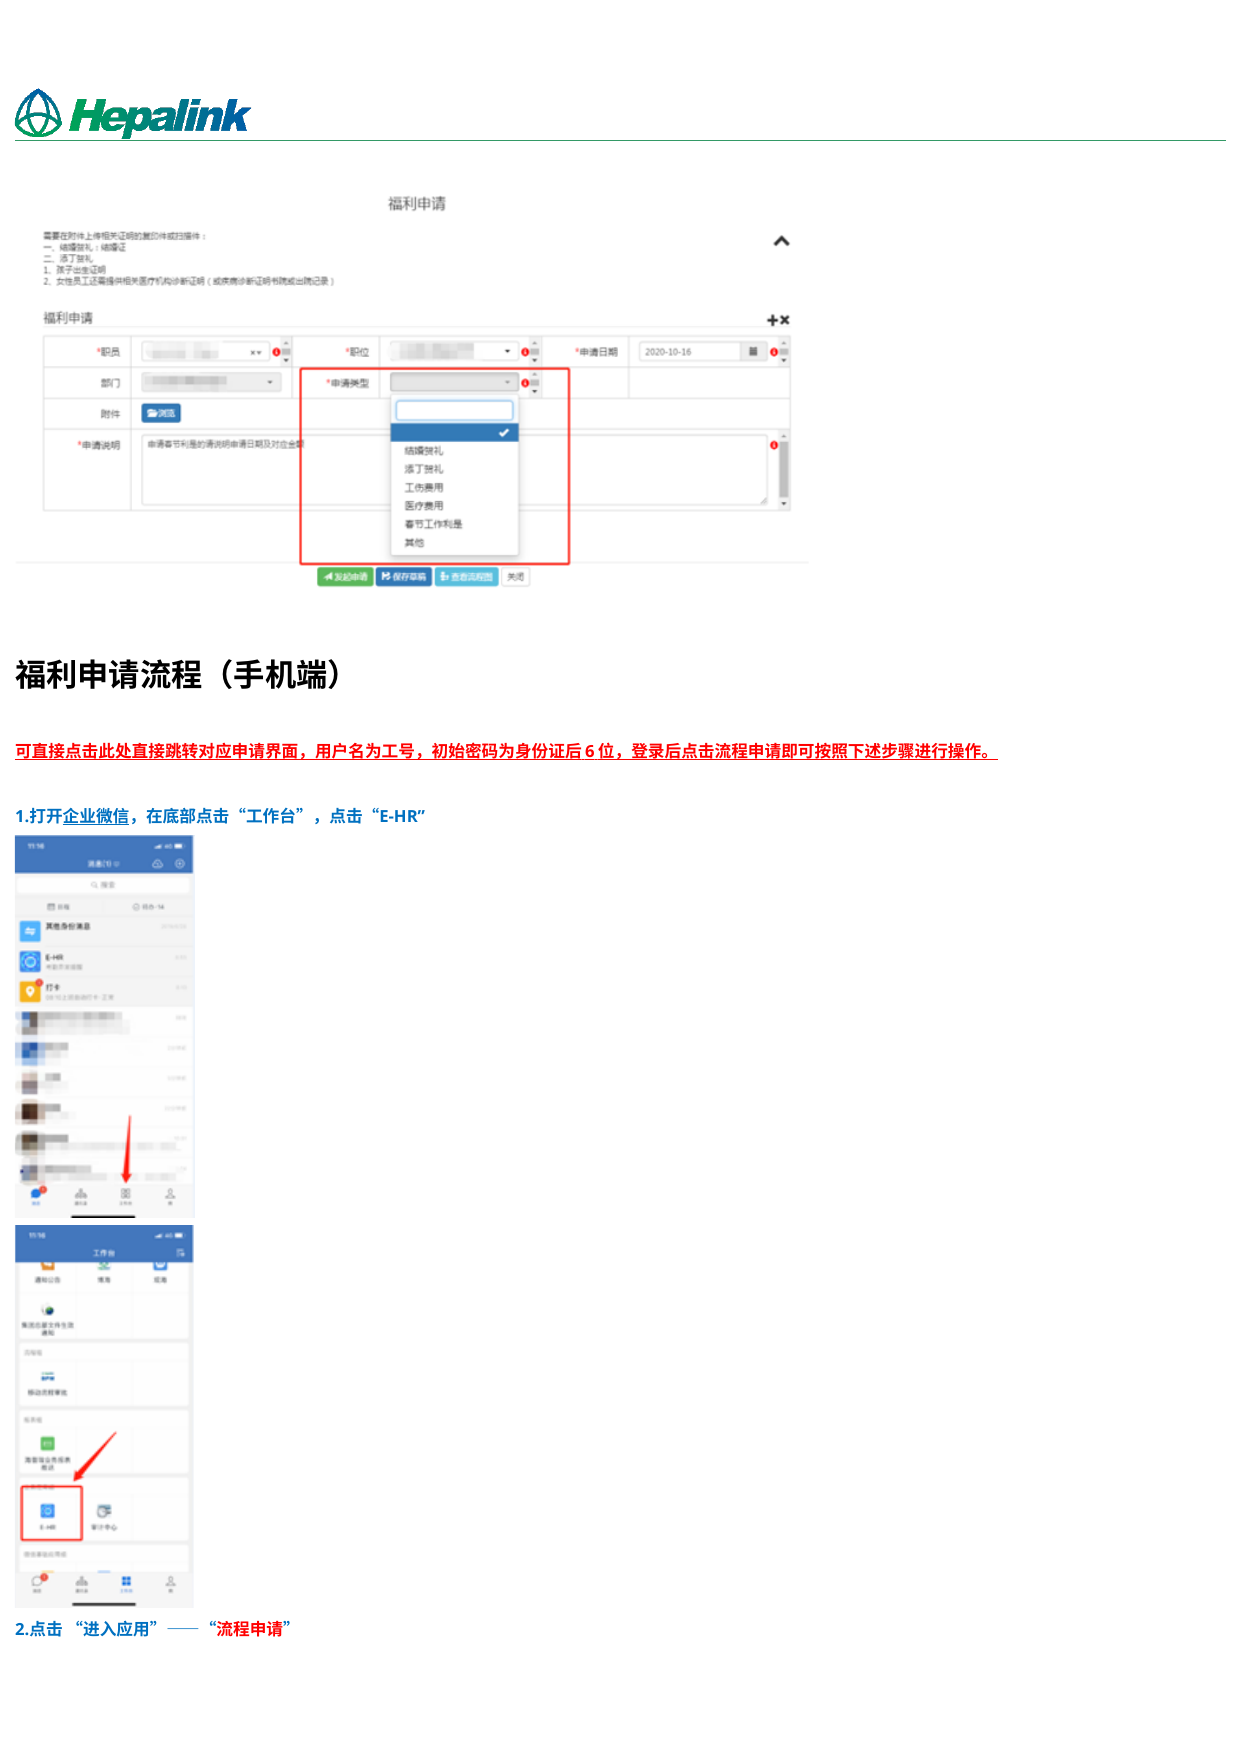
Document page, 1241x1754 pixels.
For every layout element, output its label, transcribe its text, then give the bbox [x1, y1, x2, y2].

picture [14, 835, 195, 1218]
picture [14, 168, 809, 599]
picture [14, 1225, 194, 1608]
text 1.打开企业微信，在底部点击“工作台”，点击“E-HR” [15, 799, 1226, 832]
subtitle 福利申请流程（手机端） [15, 640, 1226, 705]
picture [14, 88, 252, 139]
text 可直接点击此处直接跳转对应申请界面，用户名为工号，初始密码为身份证后6位，登录后点击流程申请即可按照下述步骤进行操作。 [15, 734, 1226, 767]
text 2.点击 “进入应用”——“流程申请” [15, 1612, 1226, 1644]
